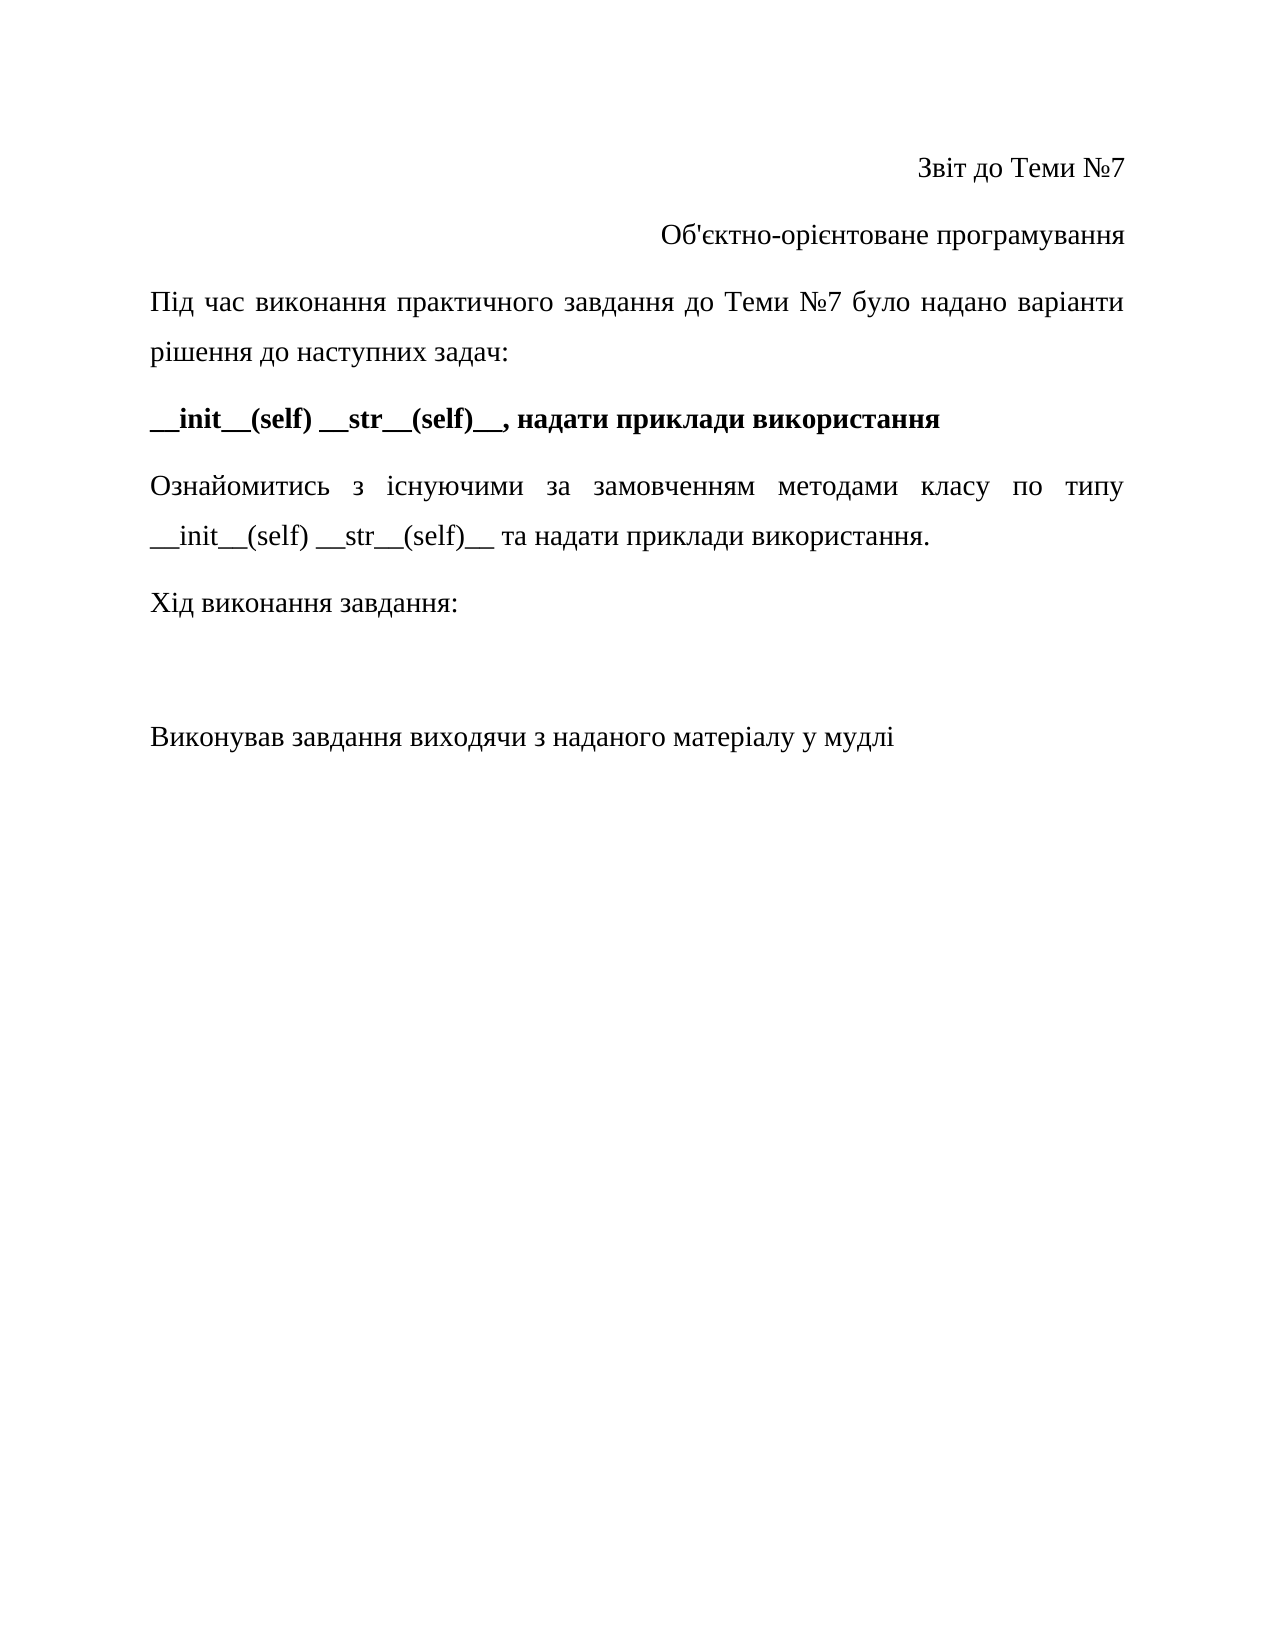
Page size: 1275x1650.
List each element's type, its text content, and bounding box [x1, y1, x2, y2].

text Виконував завдання виходячи з наданого матеріалу у мудлі [150, 719, 1125, 753]
text Хід виконання завдання: [150, 586, 1125, 619]
text Об'єктно-орієнтоване програмування [150, 217, 1125, 251]
text Ознайомитись з існуючими за замовченням методами класу по типу __init__(self) __str__(self)__ та надати приклади використання. [150, 468, 1125, 552]
text Звіт до Теми №7 [150, 150, 1125, 183]
text __init__(self) __str__(self)__, надати приклади використання [150, 401, 1125, 435]
text Під час виконання практичного завдання до Теми №7 було надано варіанти рішення до наступних задач: [150, 284, 1125, 368]
